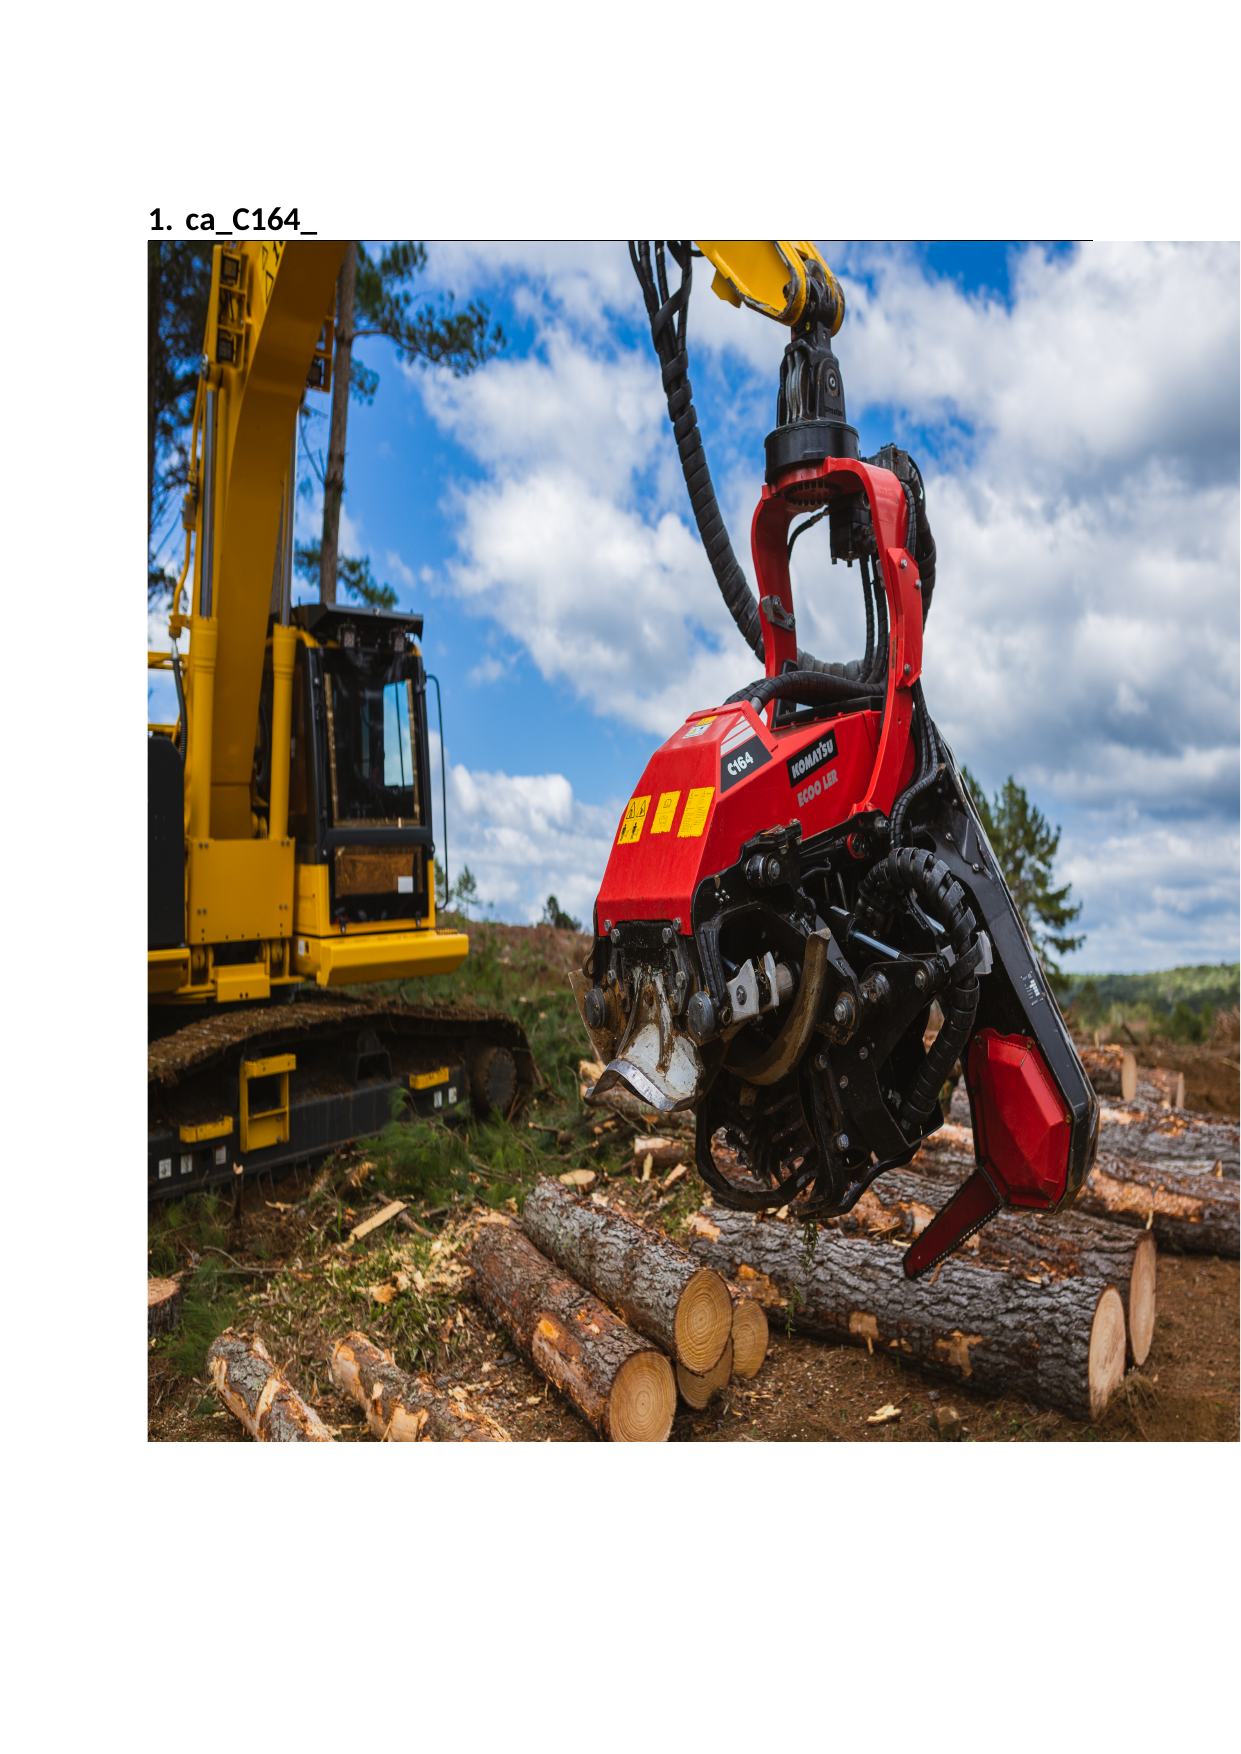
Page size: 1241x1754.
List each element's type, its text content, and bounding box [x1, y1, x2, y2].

subtitle ca_C164_ [148, 198, 1093, 240]
picture [147, 241, 1241, 1442]
